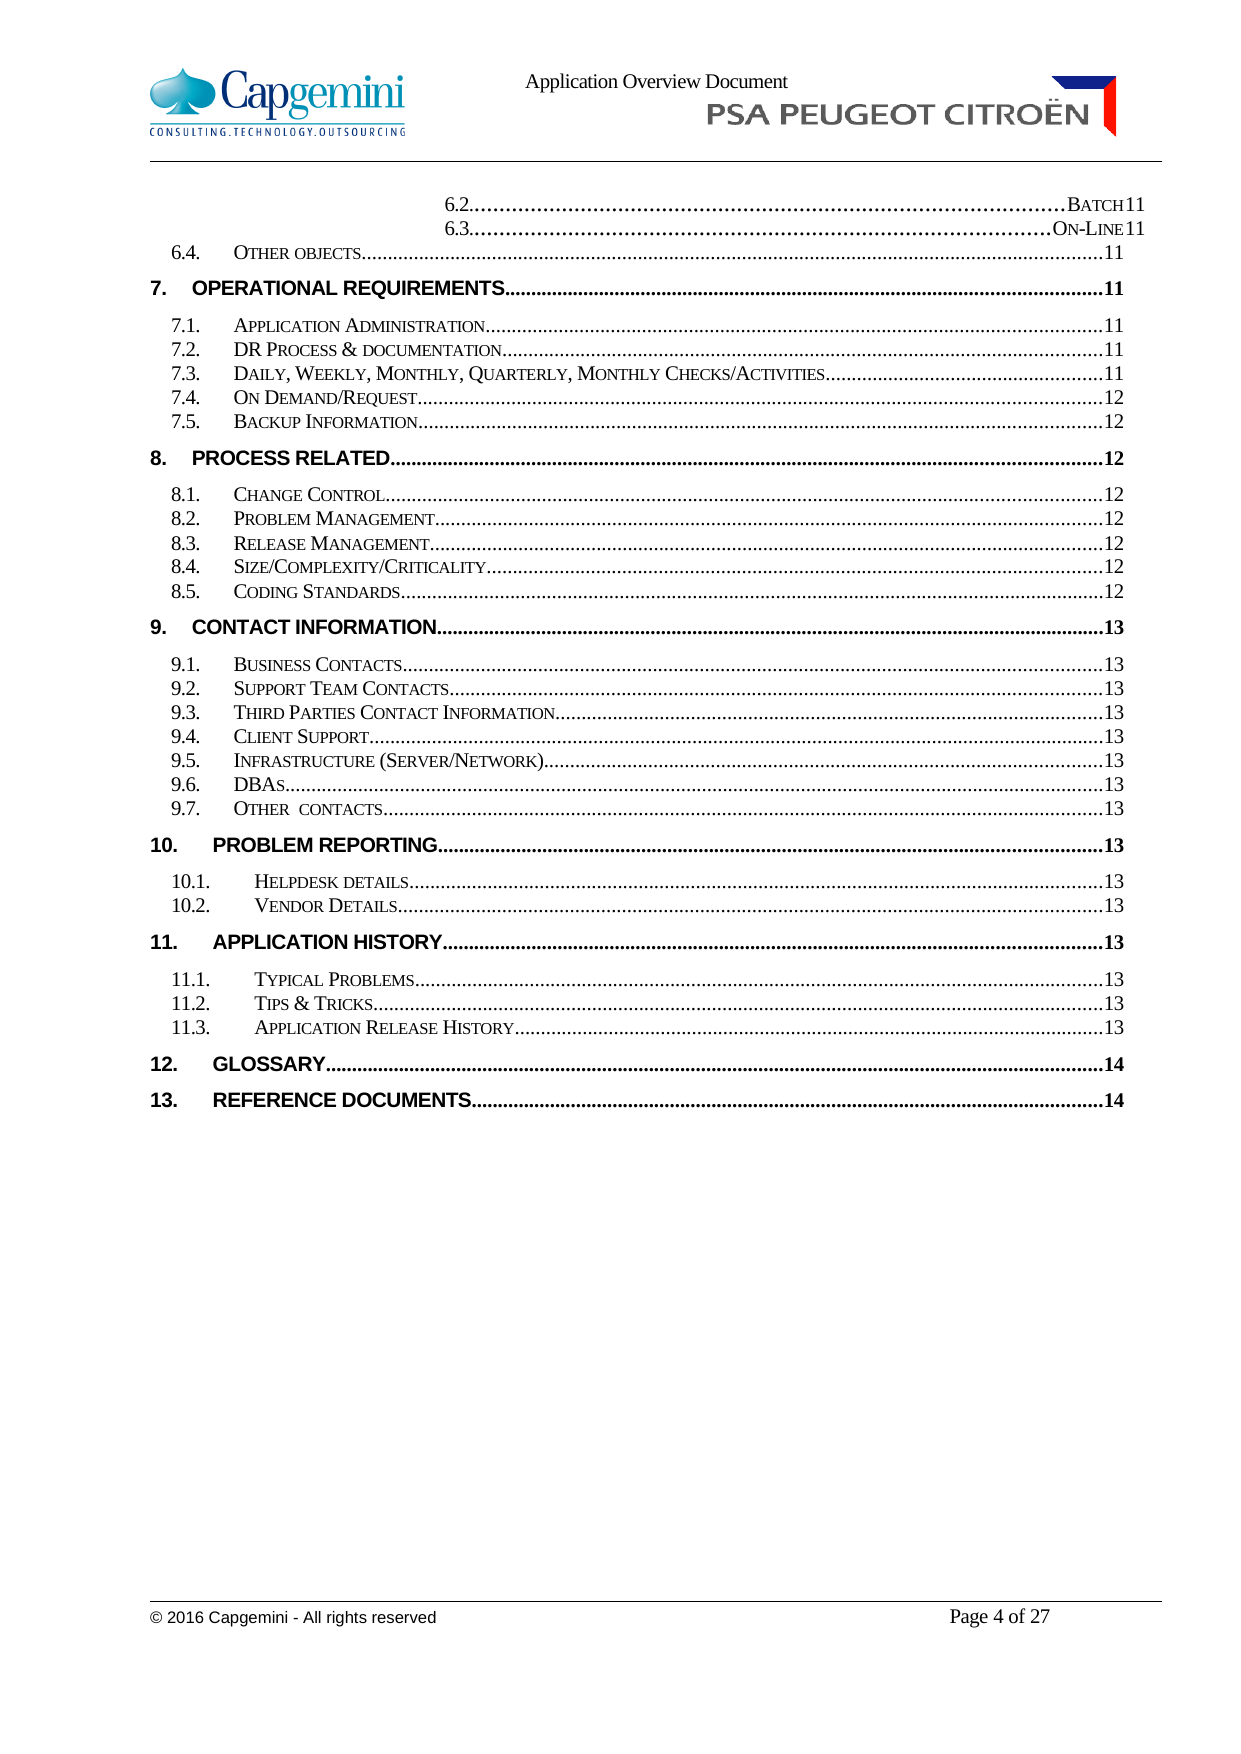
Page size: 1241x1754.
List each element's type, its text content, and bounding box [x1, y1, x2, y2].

text 9.1. Business Contacts 13 [171, 652, 1162, 676]
text 10.1. Helpdesk details 13 [171, 869, 1162, 893]
text 7.4. On Demand/Request 12 [171, 385, 1162, 409]
text 12. GLOSSARY 14 [150, 1051, 1162, 1076]
text 10. PROBLEM REPORTING 13 [150, 833, 1162, 857]
text 13. REFERENCE DOCUMENTS 14 [150, 1088, 1162, 1112]
text 9.6. DBAs 13 [171, 772, 1162, 796]
picture [150, 68, 405, 136]
text 6.3. On-Line 11 [171, 216, 1162, 239]
text 8.5. Coding Standards 12 [171, 578, 1162, 603]
text 9.5. Infrastructure (Server/Network) 13 [171, 748, 1162, 772]
text 9.4. Client Support 13 [171, 724, 1162, 748]
picture [709, 76, 717, 87]
text 9.2. Support Team Contacts 13 [171, 676, 1162, 700]
text 9. CONTACT INFORMATION 13 [150, 615, 1162, 639]
text 6.4. Other objects 11 [171, 239, 1162, 264]
text 11. APPLICATION HISTORY 13 [150, 930, 1162, 954]
text 8.1. Change Control 12 [171, 482, 1162, 506]
text 7.3. Daily, Weekly, Monthly, Quarterly, Monthly Checks/Activities 11 [171, 361, 1162, 385]
text 7. OPERATIONAL REQUIREMENTS 11 [150, 276, 1162, 300]
text 8.3. Release Management 12 [171, 530, 1162, 554]
text 7.5. Backup Information 12 [171, 409, 1162, 433]
text 9.7. Other contacts 13 [171, 796, 1162, 820]
text 8.2. Problem Management 12 [171, 506, 1162, 530]
text 6.2. Batch 11 [171, 191, 1162, 216]
text 11.3. Application Release History 13 [171, 1015, 1162, 1039]
picture [707, 76, 1117, 138]
text 7.1. Application Administration 11 [171, 313, 1162, 337]
text 7.2. DR Process & documentation 11 [171, 337, 1162, 361]
text 8. PROCESS RELATED 12 [150, 446, 1162, 470]
text 8.4. Size/Complexity/Criticality 12 [171, 554, 1162, 578]
text 11.1. Typical Problems 13 [171, 967, 1162, 991]
text 10.2. Vendor Details 13 [171, 893, 1162, 917]
text 9.3. Third Parties Contact Information 13 [171, 700, 1162, 724]
text 11.2. Tips & Tricks 13 [171, 991, 1162, 1015]
